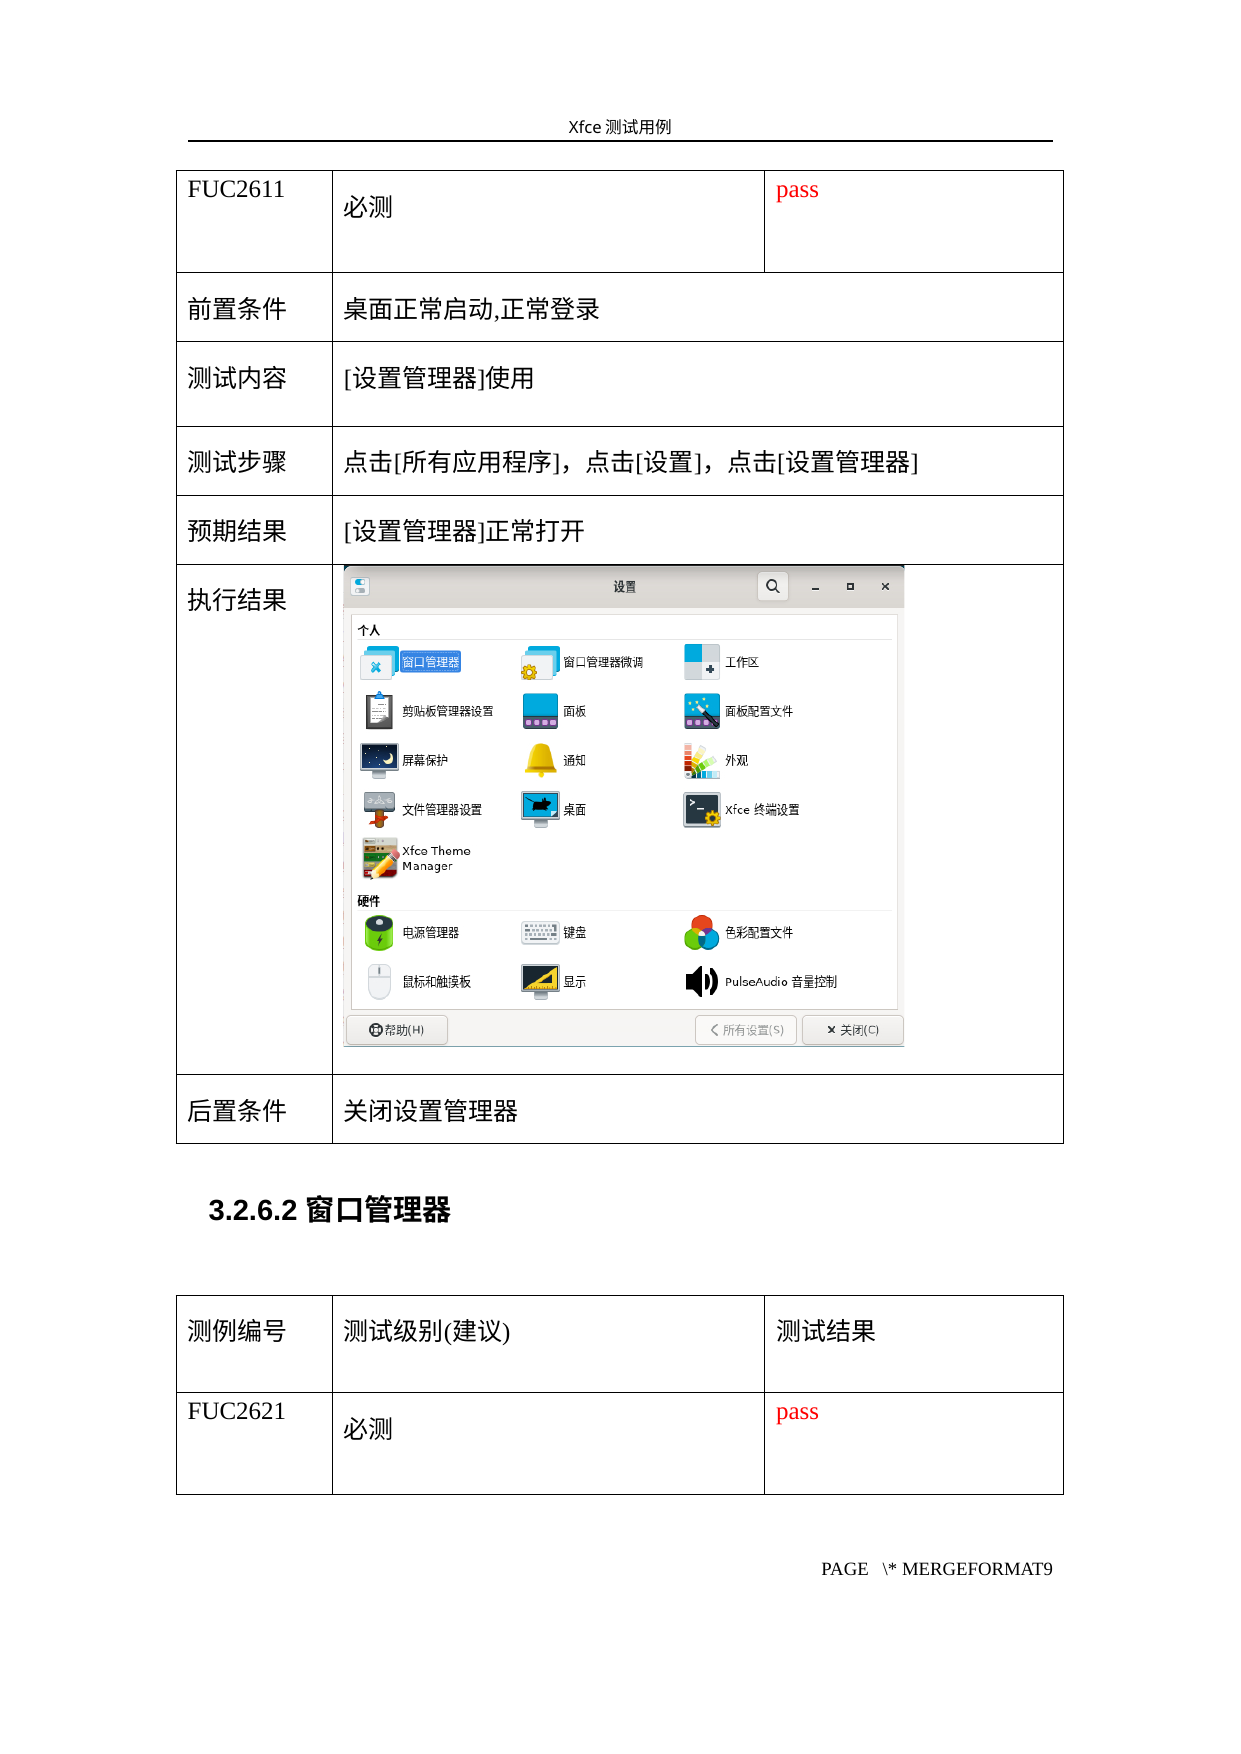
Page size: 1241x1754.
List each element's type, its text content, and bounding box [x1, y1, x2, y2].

table_header 测例编号 [177, 1296, 332, 1392]
table_cell 桌面正常启动,正常登录 [333, 273, 1063, 341]
table_cell FUC2621 [177, 1393, 332, 1494]
table_cell 测试内容 [177, 342, 332, 426]
table_cell 必测 [333, 171, 764, 272]
table_header 测试级别(建议) [333, 1296, 764, 1392]
table_header 测试结果 [765, 1296, 1063, 1392]
table_cell FUC2611 [177, 171, 332, 272]
subtitle 3.2.6.2 窗口管理器 [187, 1173, 1053, 1241]
table_cell 必测 [333, 1393, 764, 1494]
picture [343, 565, 905, 1047]
table_cell [设置管理器]使用 [333, 342, 1063, 426]
table_cell 后置条件 [177, 1075, 332, 1143]
table_cell 测试步骤 [177, 427, 332, 495]
table_cell 预期结果 [177, 496, 332, 564]
table_cell pass [765, 171, 1063, 272]
table_cell 点击[所有应用程序]，点击[设置]，点击[设置管理器] [333, 427, 1063, 495]
table_cell 执行结果 [177, 565, 332, 1074]
table_cell pass [765, 1393, 1063, 1494]
table_cell 前置条件 [177, 273, 332, 341]
table_cell [333, 565, 1063, 1074]
table_cell 关闭设置管理器 [333, 1075, 1063, 1143]
table_cell [设置管理器]正常打开 [333, 496, 1063, 564]
